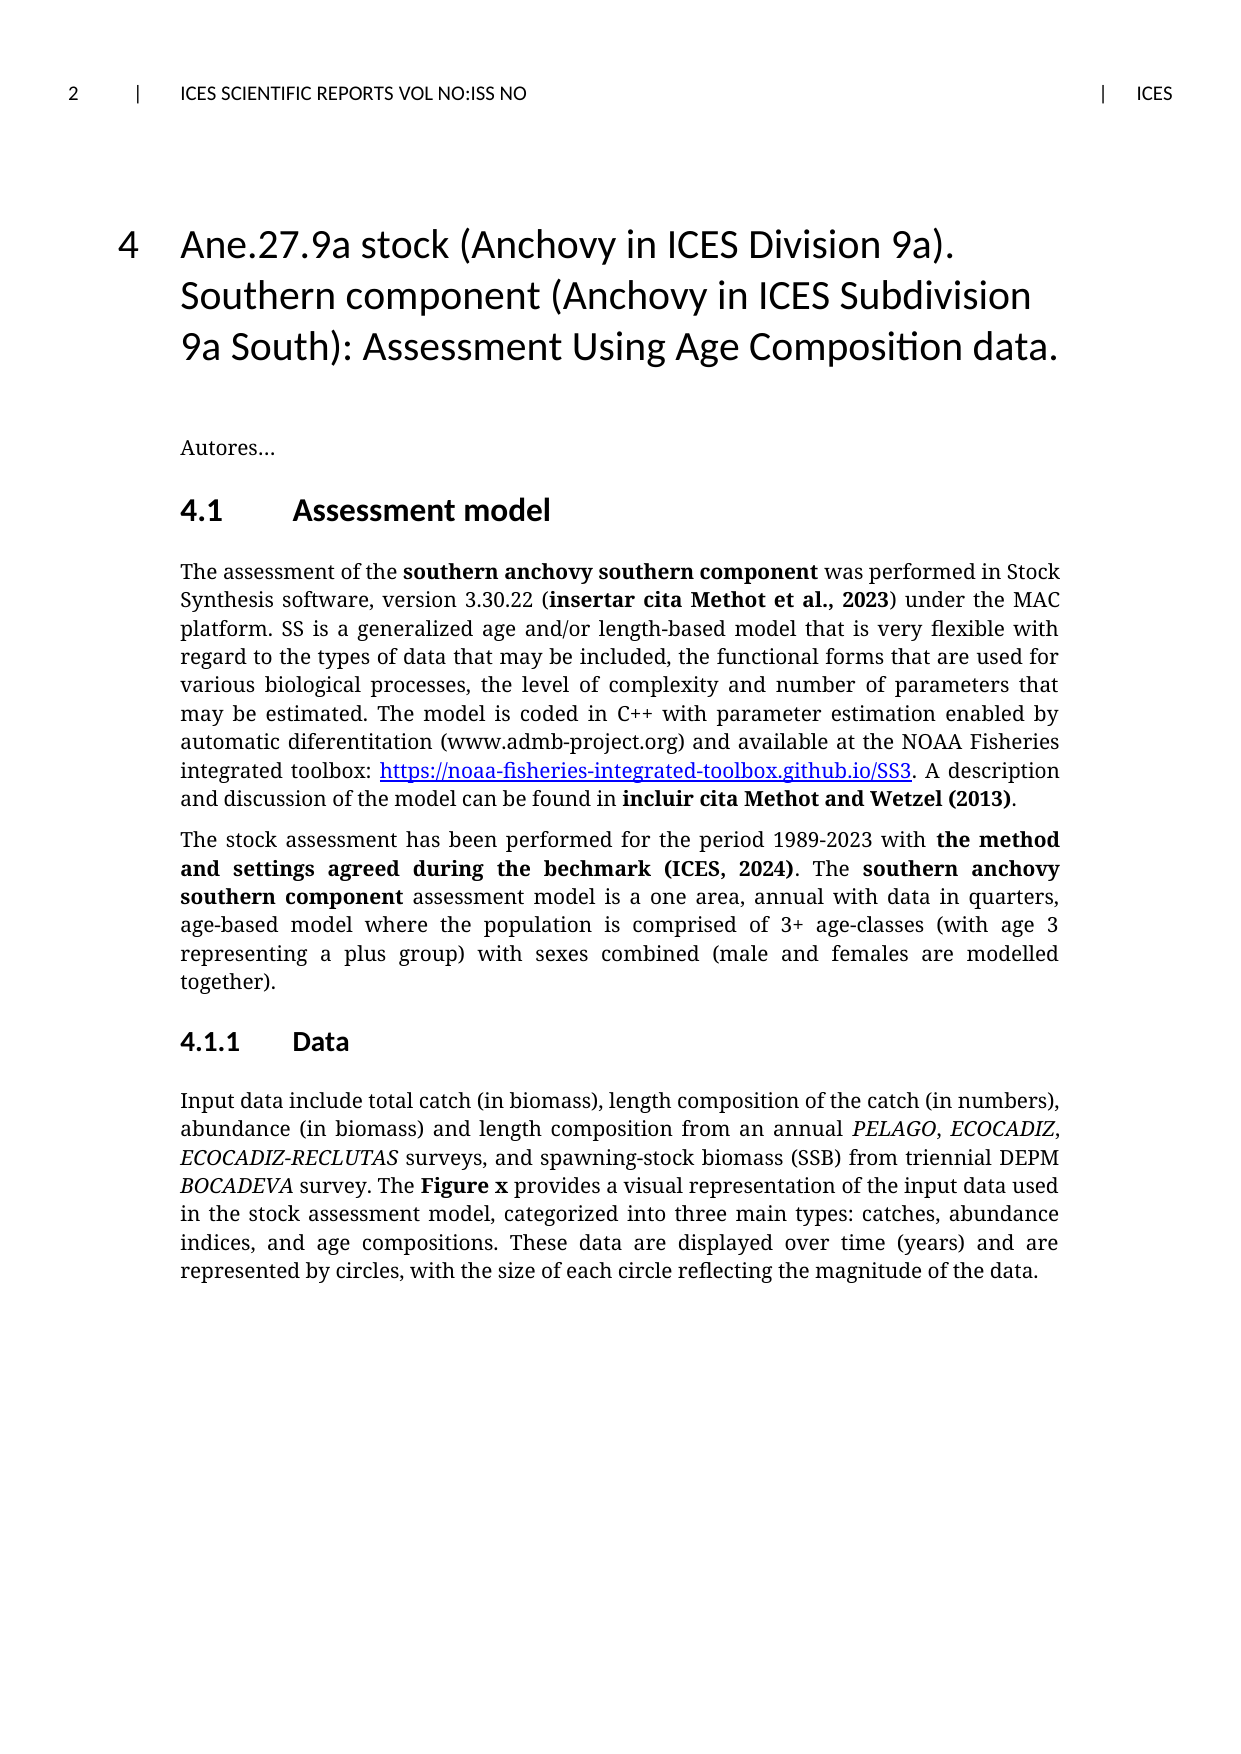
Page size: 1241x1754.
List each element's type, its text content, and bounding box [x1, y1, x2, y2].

subtitle Data [180, 1023, 1060, 1059]
subtitle Ane.27.9a stock (Anchovy in ICES Division 9a). Southern component (Anchovy in ICES Subdivision 9a South): Assessment Using Age Composition data. [139, 218, 1060, 371]
text The stock assessment has been performed for the period 1989-2023 with the method and settings agreed during the bechmark (ICES, 2024). The southern anchovy southern component assessment model is a one area, annual with data in quarters, age-based model where the population is comprised of 3+ age-classes (with age 3 representing a plus group) with sexes combined (male and females are modelled together). [180, 825, 1060, 996]
subtitle Assessment model [180, 489, 1060, 530]
